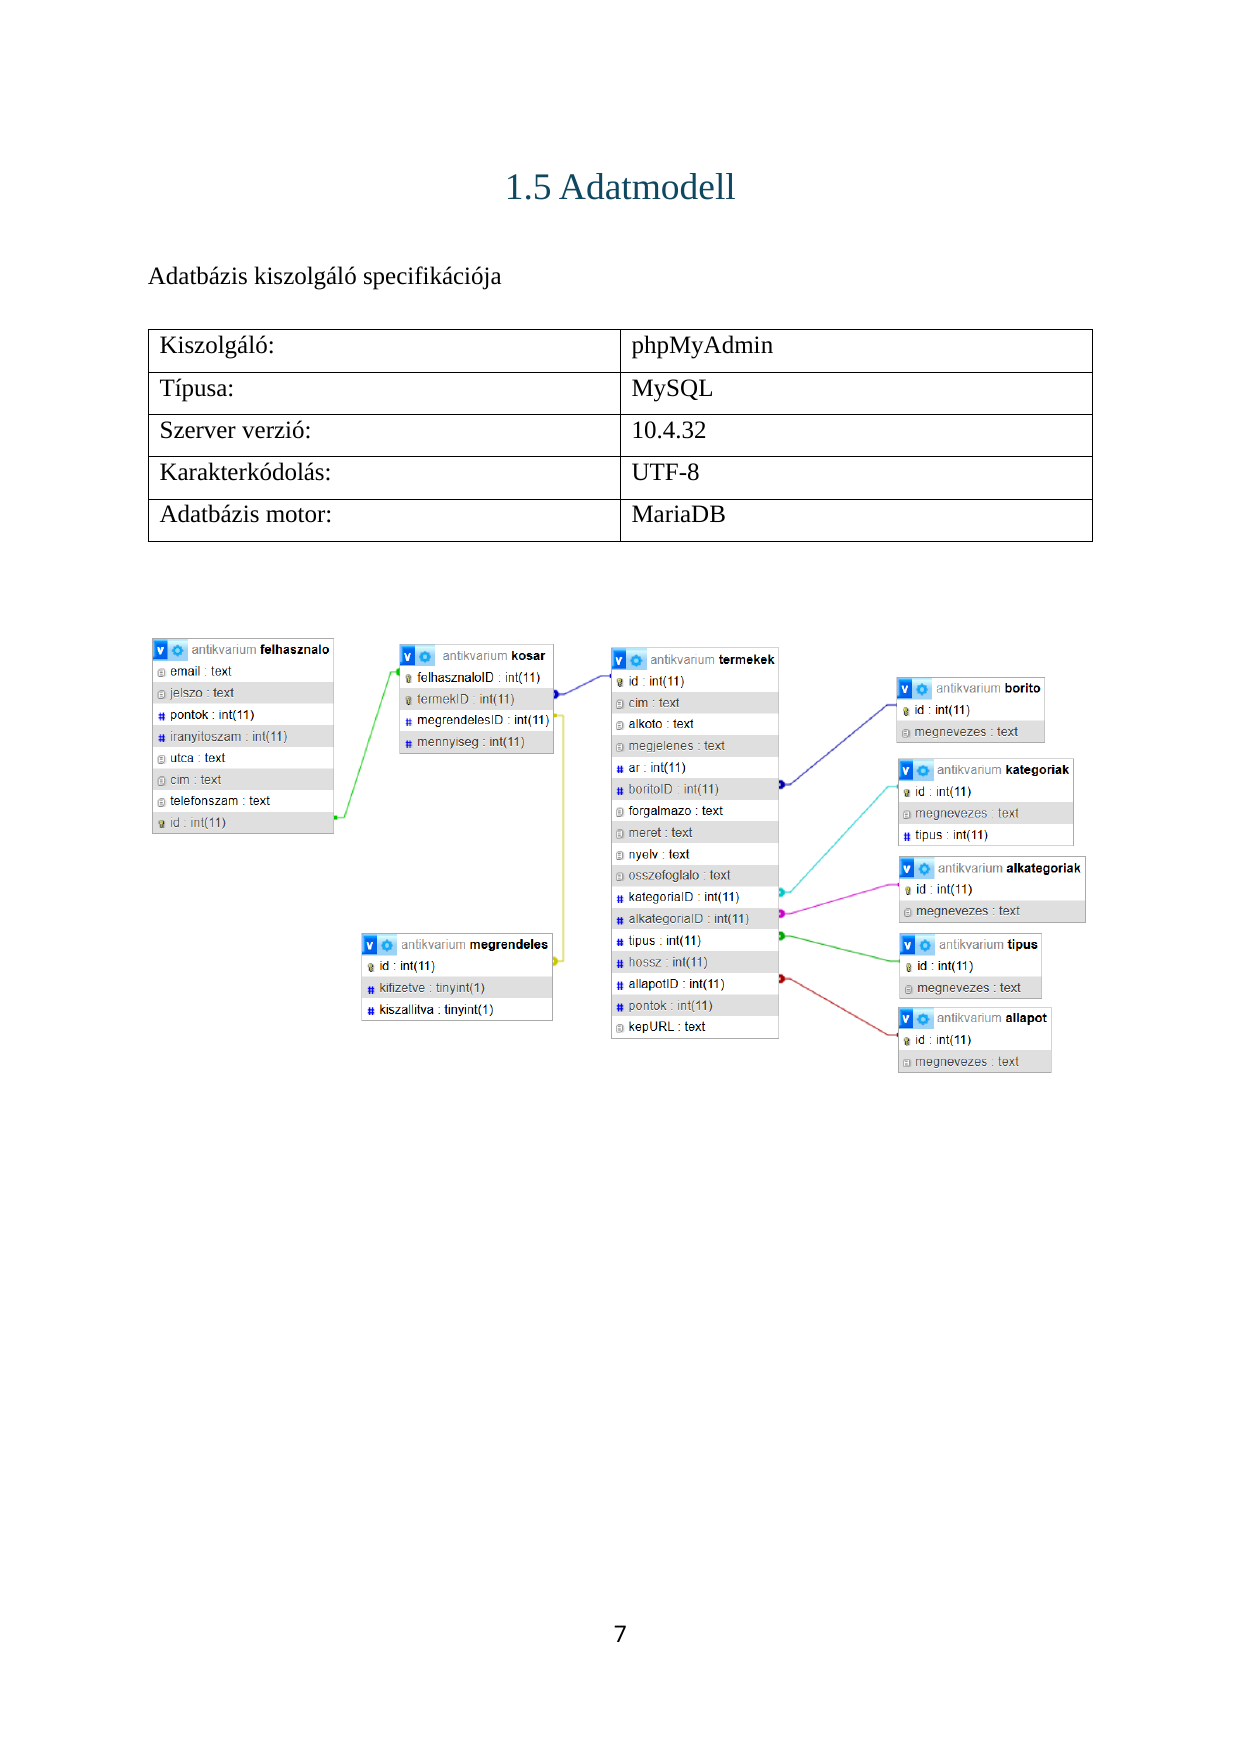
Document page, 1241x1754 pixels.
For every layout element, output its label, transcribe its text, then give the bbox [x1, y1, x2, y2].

text Adatbázis kiszolgáló specifikációja [148, 261, 1093, 289]
table_cell Típusa: [149, 373, 620, 414]
table_cell 10.4.32 [621, 415, 1092, 456]
subtitle 1.5 Adatmodell [148, 164, 1093, 207]
table_cell Szerver verzió: [149, 415, 620, 456]
table_cell Karakterkódolás: [149, 457, 620, 498]
table_cell MariaDB [621, 500, 1092, 541]
table_cell UTF-8 [621, 457, 1092, 498]
picture [147, 620, 1093, 1091]
table_cell MySQL [621, 373, 1092, 414]
table_header phpMyAdmin [621, 330, 1092, 372]
table_cell Adatbázis motor: [149, 500, 620, 541]
table_header Kiszolgáló: [149, 330, 620, 372]
